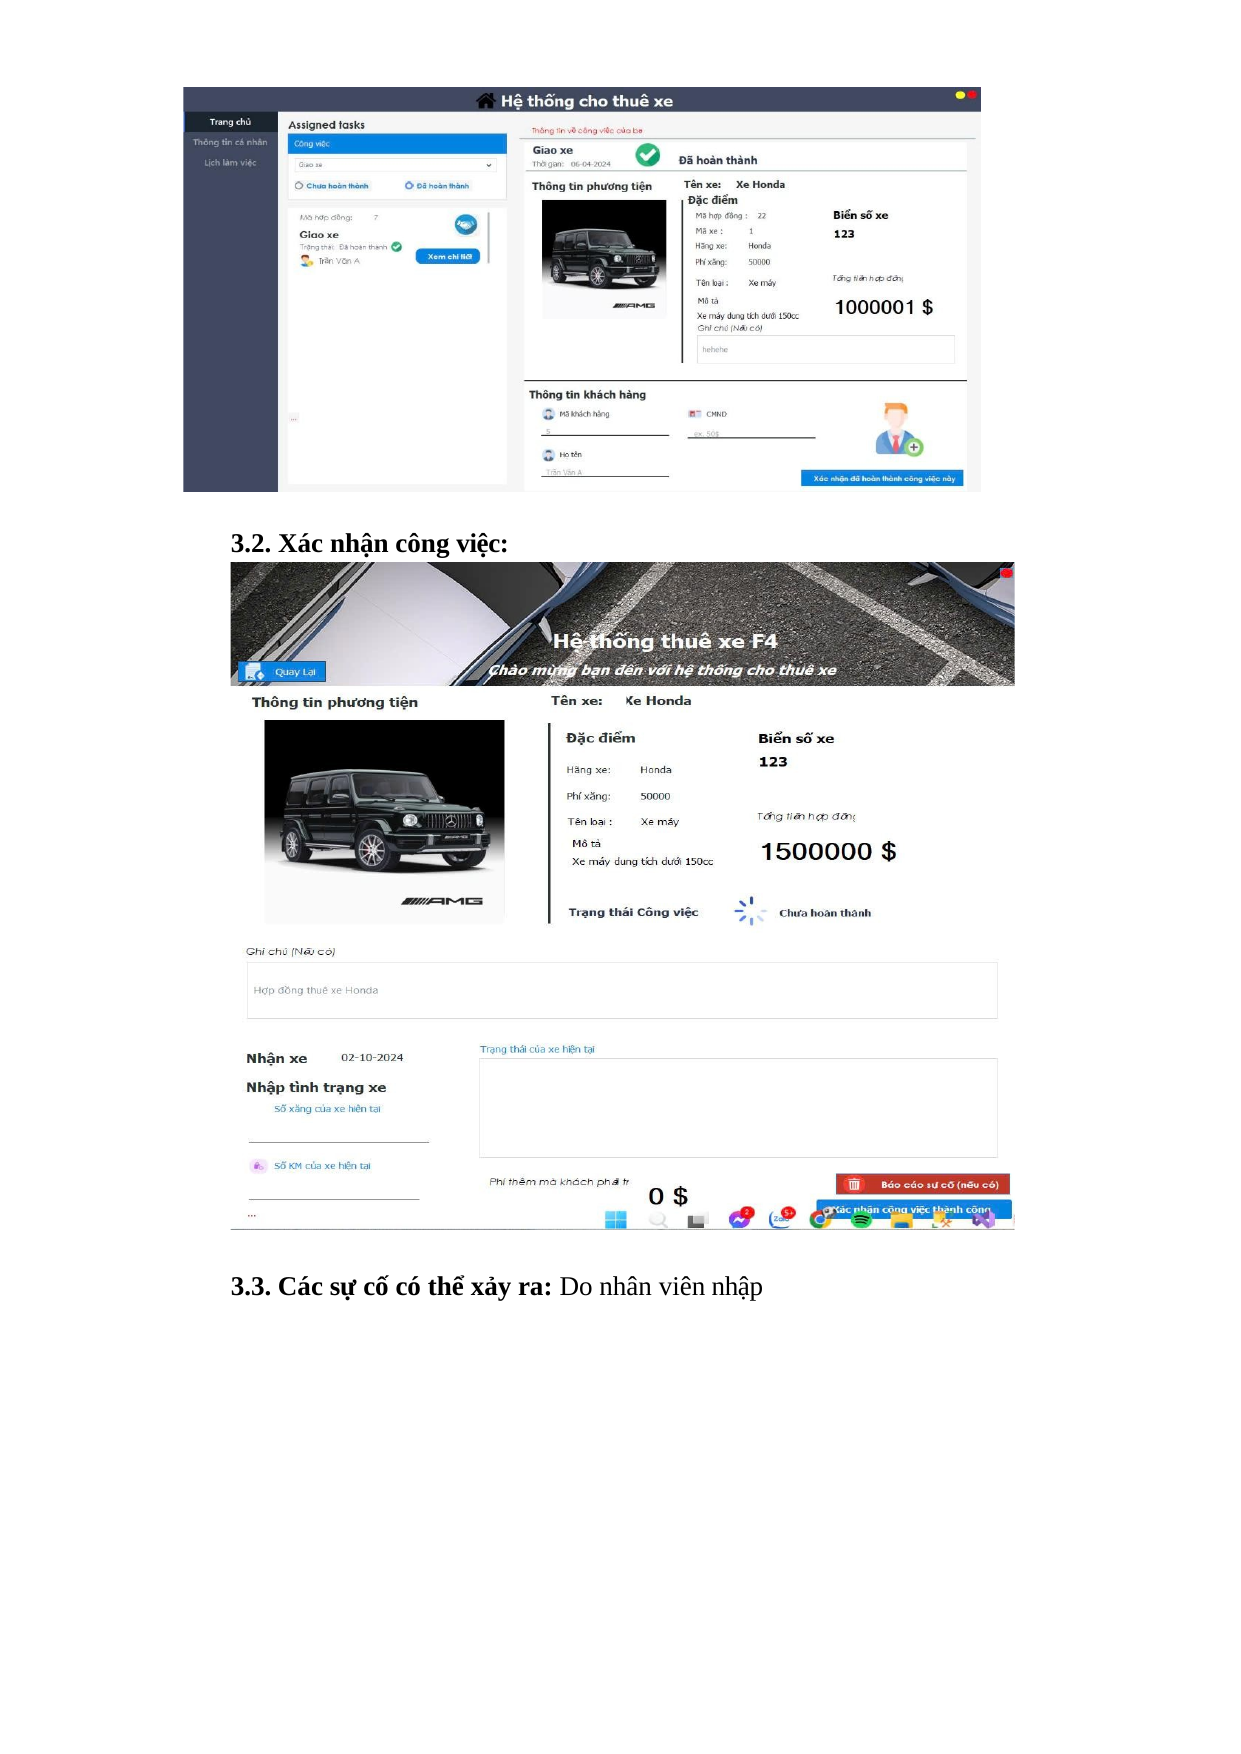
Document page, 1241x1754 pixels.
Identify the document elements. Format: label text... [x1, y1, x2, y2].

picture [183, 87, 981, 492]
list Xác nhận công việc: [231, 527, 1137, 558]
picture [230, 562, 1015, 1230]
list Các sự cố có thể xảy ra: Do nhân viên nhập [231, 1270, 1137, 1302]
